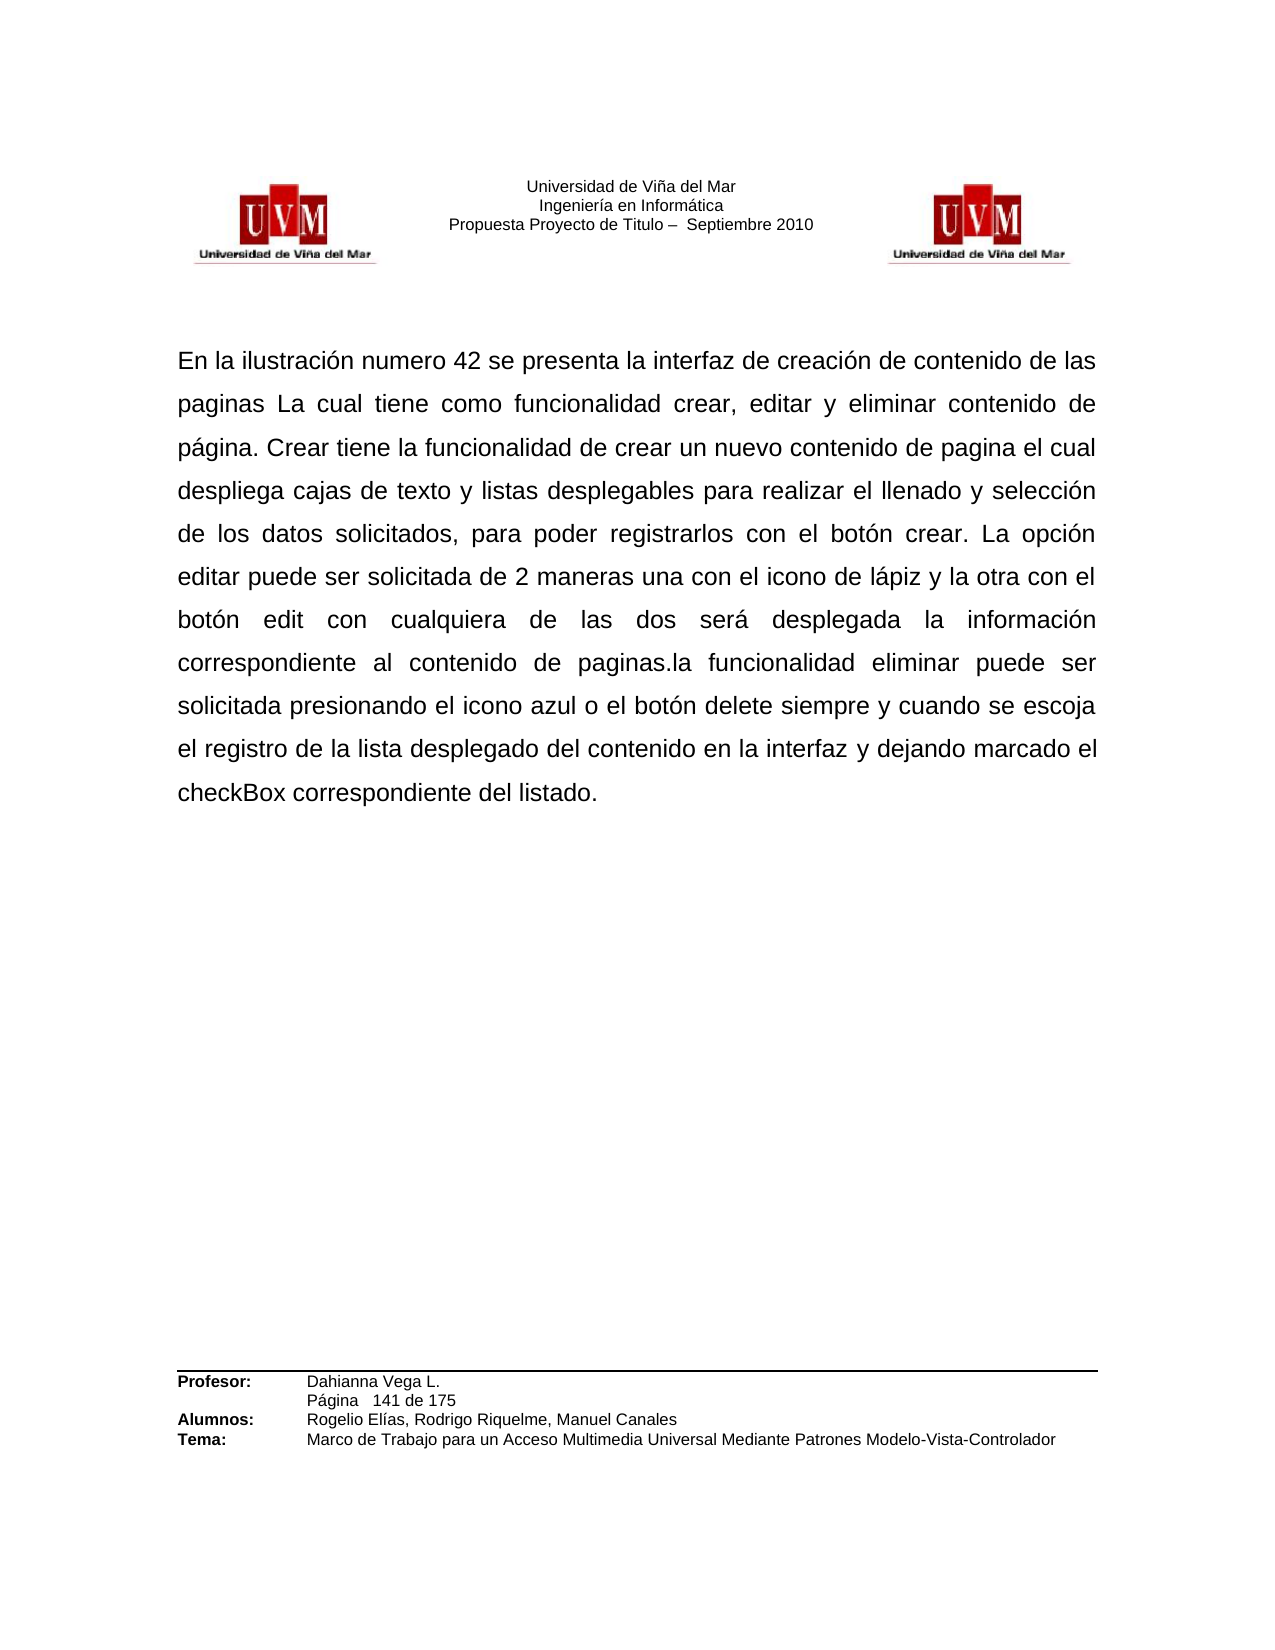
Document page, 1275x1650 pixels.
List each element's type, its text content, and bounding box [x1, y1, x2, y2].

picture [177, 176, 390, 267]
picture [871, 176, 1084, 267]
text En la ilustración numero 42 se presenta la interfaz de creación de contenido de las paginas La cual tiene como funcionalidad crear, editar y eliminar contenido de página. Crear tiene la funcionalidad de crear un nuevo contenido de pagina el cual despliega cajas de texto y listas desplegables para realizar el llenado y selección de los datos solicitados, para poder registrarlos con el botón crear. La opción editar puede ser solicitada de 2 maneras una con el icono de lápiz y la otra con el botón edit con cualquiera de las dos será desplegada la información correspondiente al contenido de paginas.la funcionalidad eliminar puede ser solicitada presionando el icono azul o el botón delete siempre y cuando se escoja el registro de la lista desplegado del contenido en la interfaz y dejando marcado el checkBox correspondiente del listado. [177, 346, 1098, 806]
